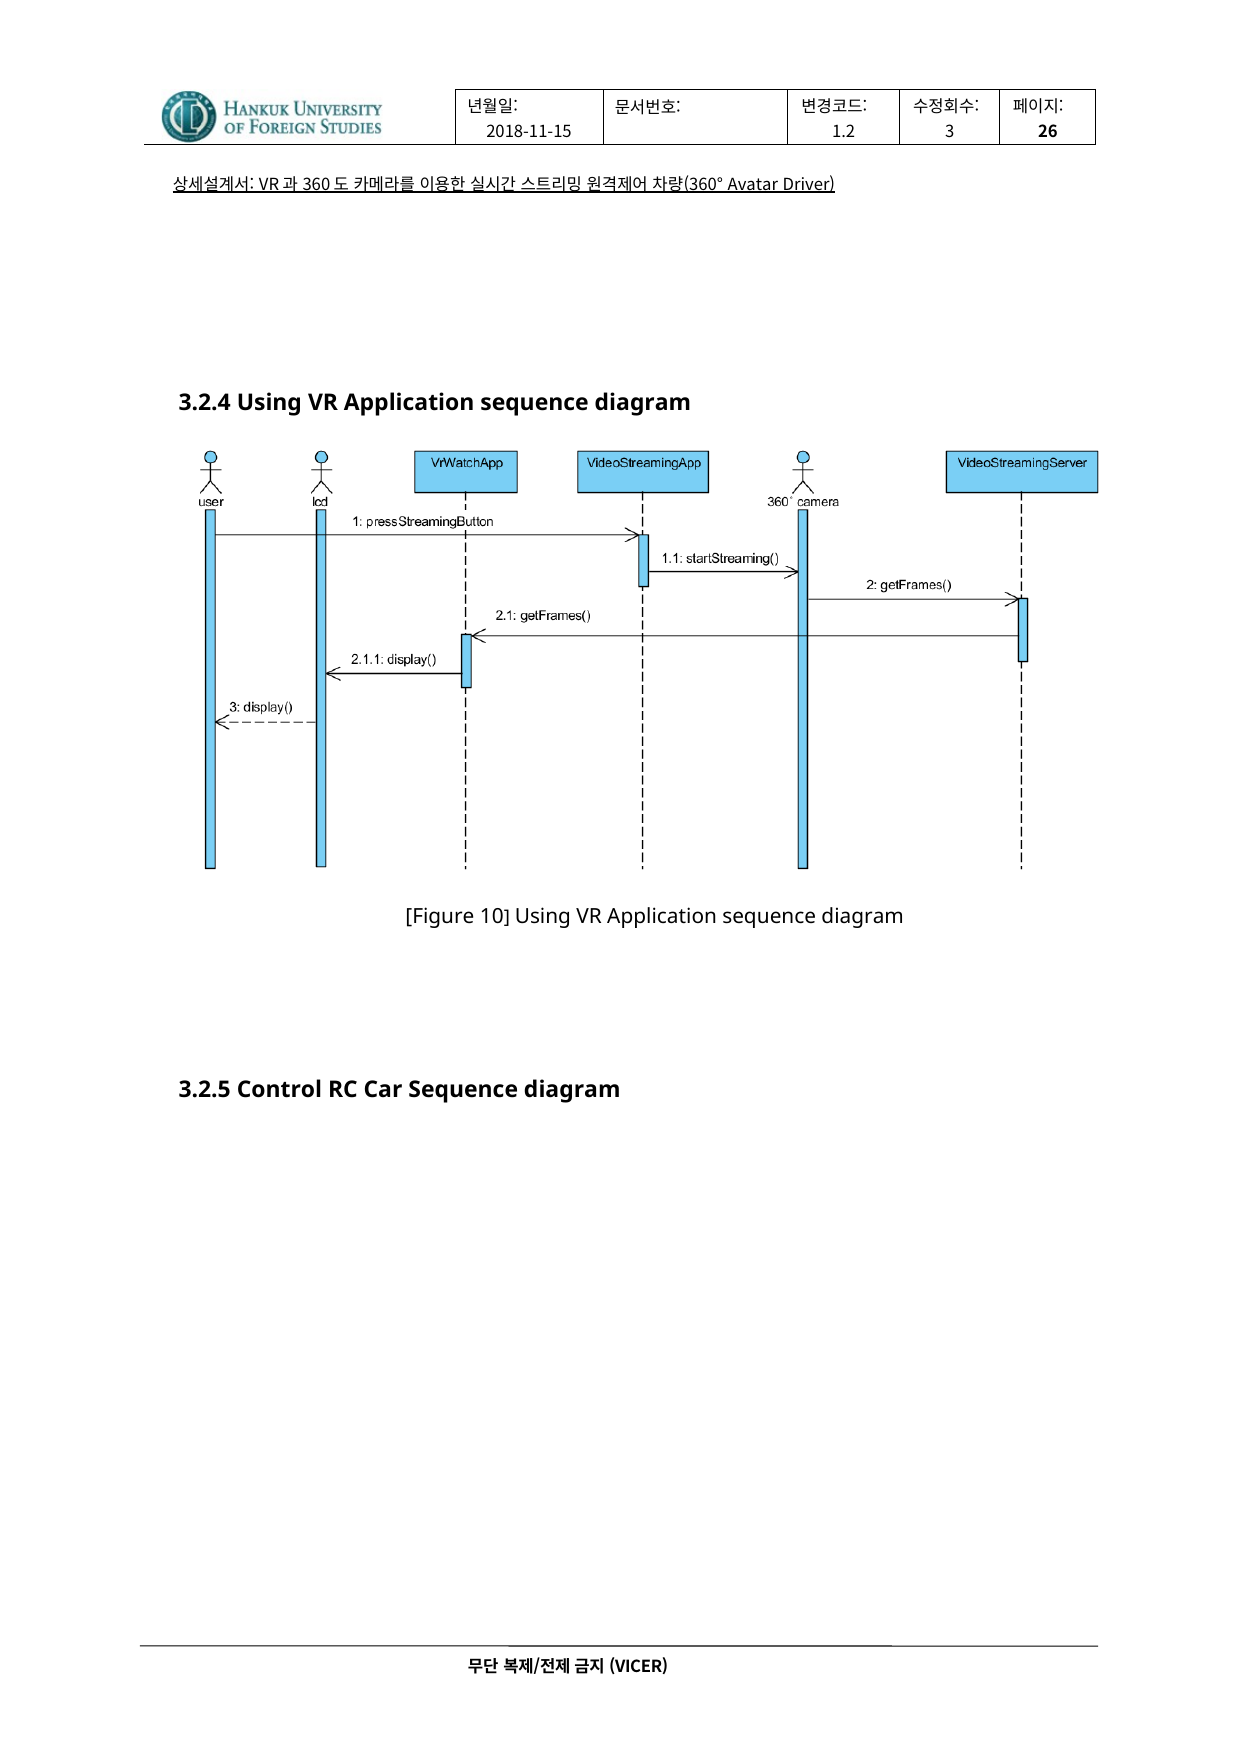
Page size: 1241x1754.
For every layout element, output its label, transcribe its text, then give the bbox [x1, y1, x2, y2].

picture [161, 89, 383, 143]
picture [183, 441, 1108, 877]
text 3.2.4 Using VR Application sequence diagram [133, 386, 1109, 417]
text 3.2.5 Control RC Car Sequence diagram [133, 1073, 1109, 1104]
text [Figure 10] Using VR Application sequence diagram [200, 901, 1109, 929]
